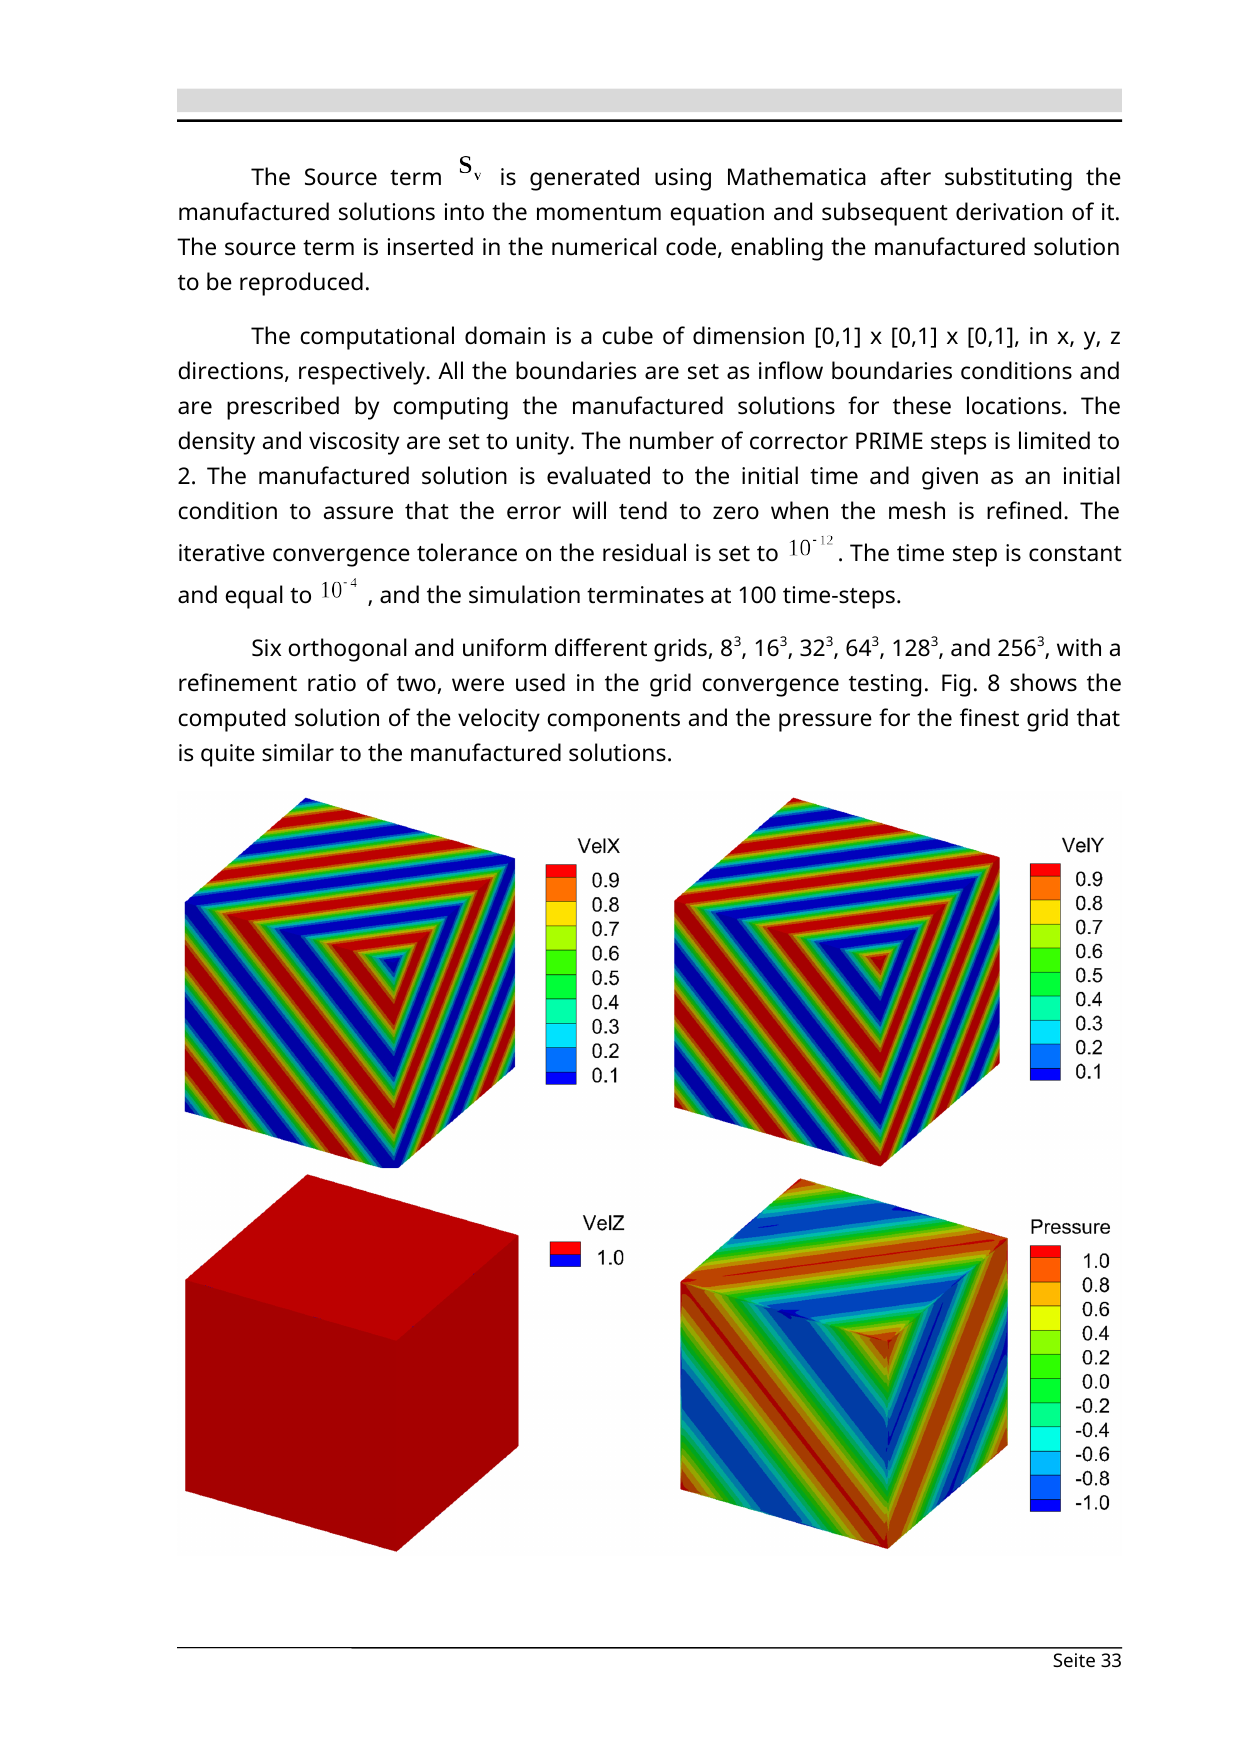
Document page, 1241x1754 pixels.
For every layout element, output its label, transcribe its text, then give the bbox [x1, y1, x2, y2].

picture [177, 791, 1122, 1556]
text Six orthogonal and uniform different grids, 83, 163, 323, 643, 1283, and 2563, with a refinement ratio of two, were used in the grid convergence testing. Fig. 7 shows the computed solution of the velocity components and the pressure for the finest grid that is quite similar to the manufactured solutions. [177, 632, 1122, 768]
text The computational domain is a cube of dimension [0,1] x [0,1] x [0,1], in x, y, z directions, respectively. All the boundaries are set as inflow boundaries conditions and are prescribed by computing the manufactured solutions for these locations. The density and viscosity are set to unity. The number of corrector PRIME steps is limited to 2. The manufactured solution is evaluated to the initial time and given as an initial condition to assure that the error will tend to zero when the mesh is refined. The iterative convergence tolerance on the residual is set to . The time step is constant and equal to , and the simulation terminates at 100 time-steps. [177, 320, 1122, 610]
text The Source term is generated using Mathematica after substituting the manufactured solutions into the momentum equation and subsequent derivation of it. The source term is inserted in the numerical code, enabling the manufactured solution to be reproduced. [177, 148, 1122, 297]
